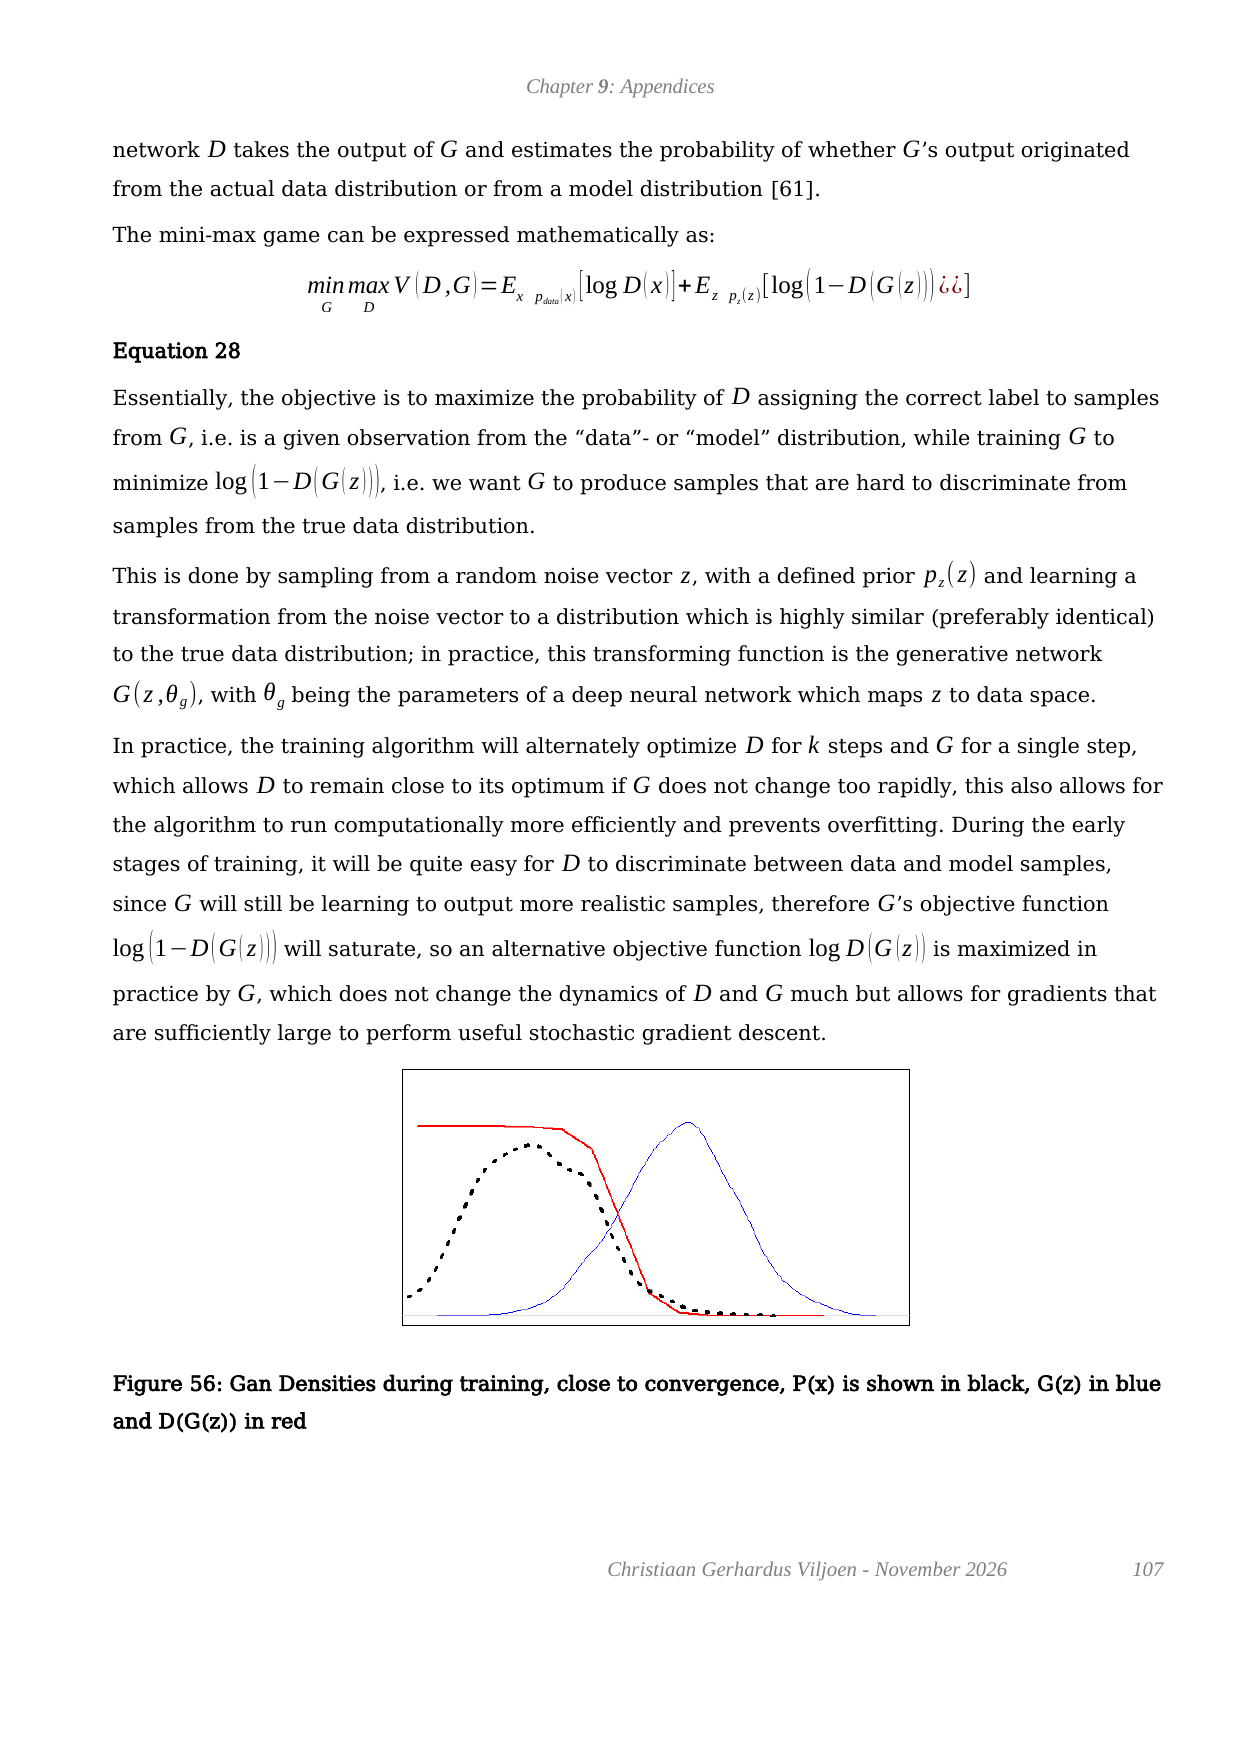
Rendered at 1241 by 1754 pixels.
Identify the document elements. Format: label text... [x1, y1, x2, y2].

text This is done by sampling from a random noise vector , with a defined prior and learning a transformation from the noise vector to a distribution which is highly similar (preferably identical) to the true data distribution; in practice, this transforming function is the generative network , with being the parameters of a deep neural network which maps to data space. [112, 559, 1165, 711]
text In practice, the training algorithm will alternately optimize for steps and for a single step, which allows to remain close to its optimum if does not change too rapidly, this also allows for the algorithm to run computationally more efficiently and prevents overfitting. During the early stages of training, it will be quite easy for to discriminate between data and model samples, since will still be learning to output more realistic samples, therefore ’s objective function will saturate, so an alternative objective function is maximized in practice by , which does not change the dynamics of and much but allows for gradients that are sufficiently large to perform useful stochastic gradient descent. [112, 731, 1165, 1044]
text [112, 135, 1165, 201]
text Essentially, the objective is to maximize the probability of assigning the correct label to samples from , i.e. is a given observation from the “data”- or “model” distribution, while training to minimize , i.e. we want to produce samples that are hard to discriminate from samples from the true data distribution. [112, 383, 1165, 538]
text The mini-max game can be expressed mathematically as: [112, 221, 1165, 246]
text Equation 28 [112, 337, 1165, 362]
text Figure 56: Gan Densities during training, close to convergence, P(x) is shown in black, G(z) in blue and D(G(z)) in red [112, 1370, 1165, 1433]
picture [334, 1065, 944, 1350]
